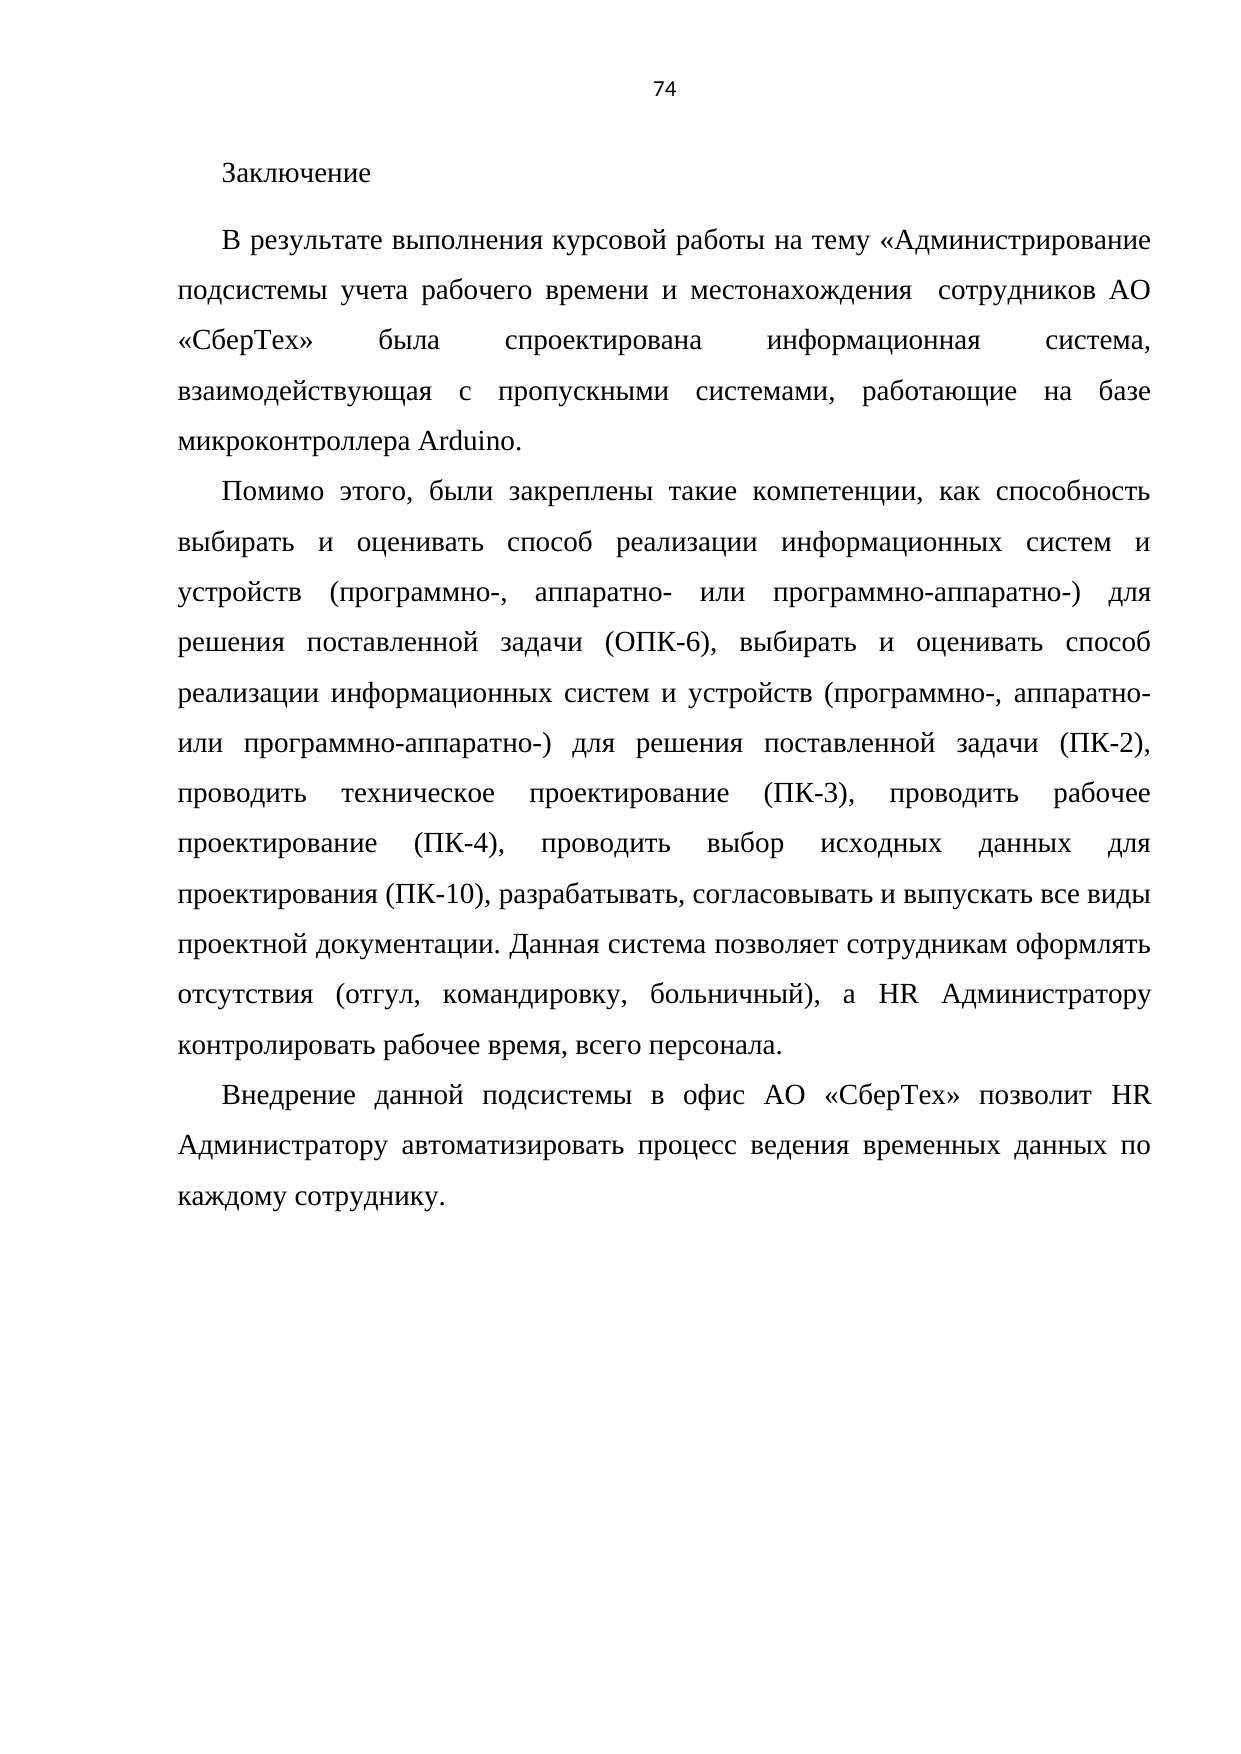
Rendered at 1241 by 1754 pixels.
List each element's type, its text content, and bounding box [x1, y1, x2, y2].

subtitle Заключение [177, 155, 1152, 188]
text Помимо этого, были закреплены такие компетенции, как способность выбирать и оценивать способ реализации информационных систем и устройств (программно-, аппаратно- или программно-аппаратно-) для решения поставленной задачи (ОПК-6), выбирать и оценивать способ реализации информационных систем и устройств (программно-, аппаратно- или программно-аппаратно-) для решения поставленной задачи (ПК-2), проводить техническое проектирование (ПК-3), проводить рабочее проектирование (ПК-4), проводить выбор исходных данных для проектирования (ПК-10), разрабатывать, согласовывать и выпускать все виды проектной документации. Данная система позволяет сотрудникам оформлять отсутствия (отгул, командировку, больничный), а HR Администратору контролировать рабочее время, всего персонала. [177, 473, 1152, 1060]
text В результате выполнения курсовой работы на тему «Администрирование подсистемы учета рабочего времени и местонахождения сотрудников АО «СберТех» была спроектирована информационная система, взаимодействующая с пропускными системами, работающие на базе микроконтроллера Arduino. [177, 222, 1152, 457]
text Внедрение данной подсистемы в офис АО «СберТех» позволит HR Администратору автоматизировать процесс ведения временных данных по каждому сотруднику. [177, 1077, 1152, 1211]
